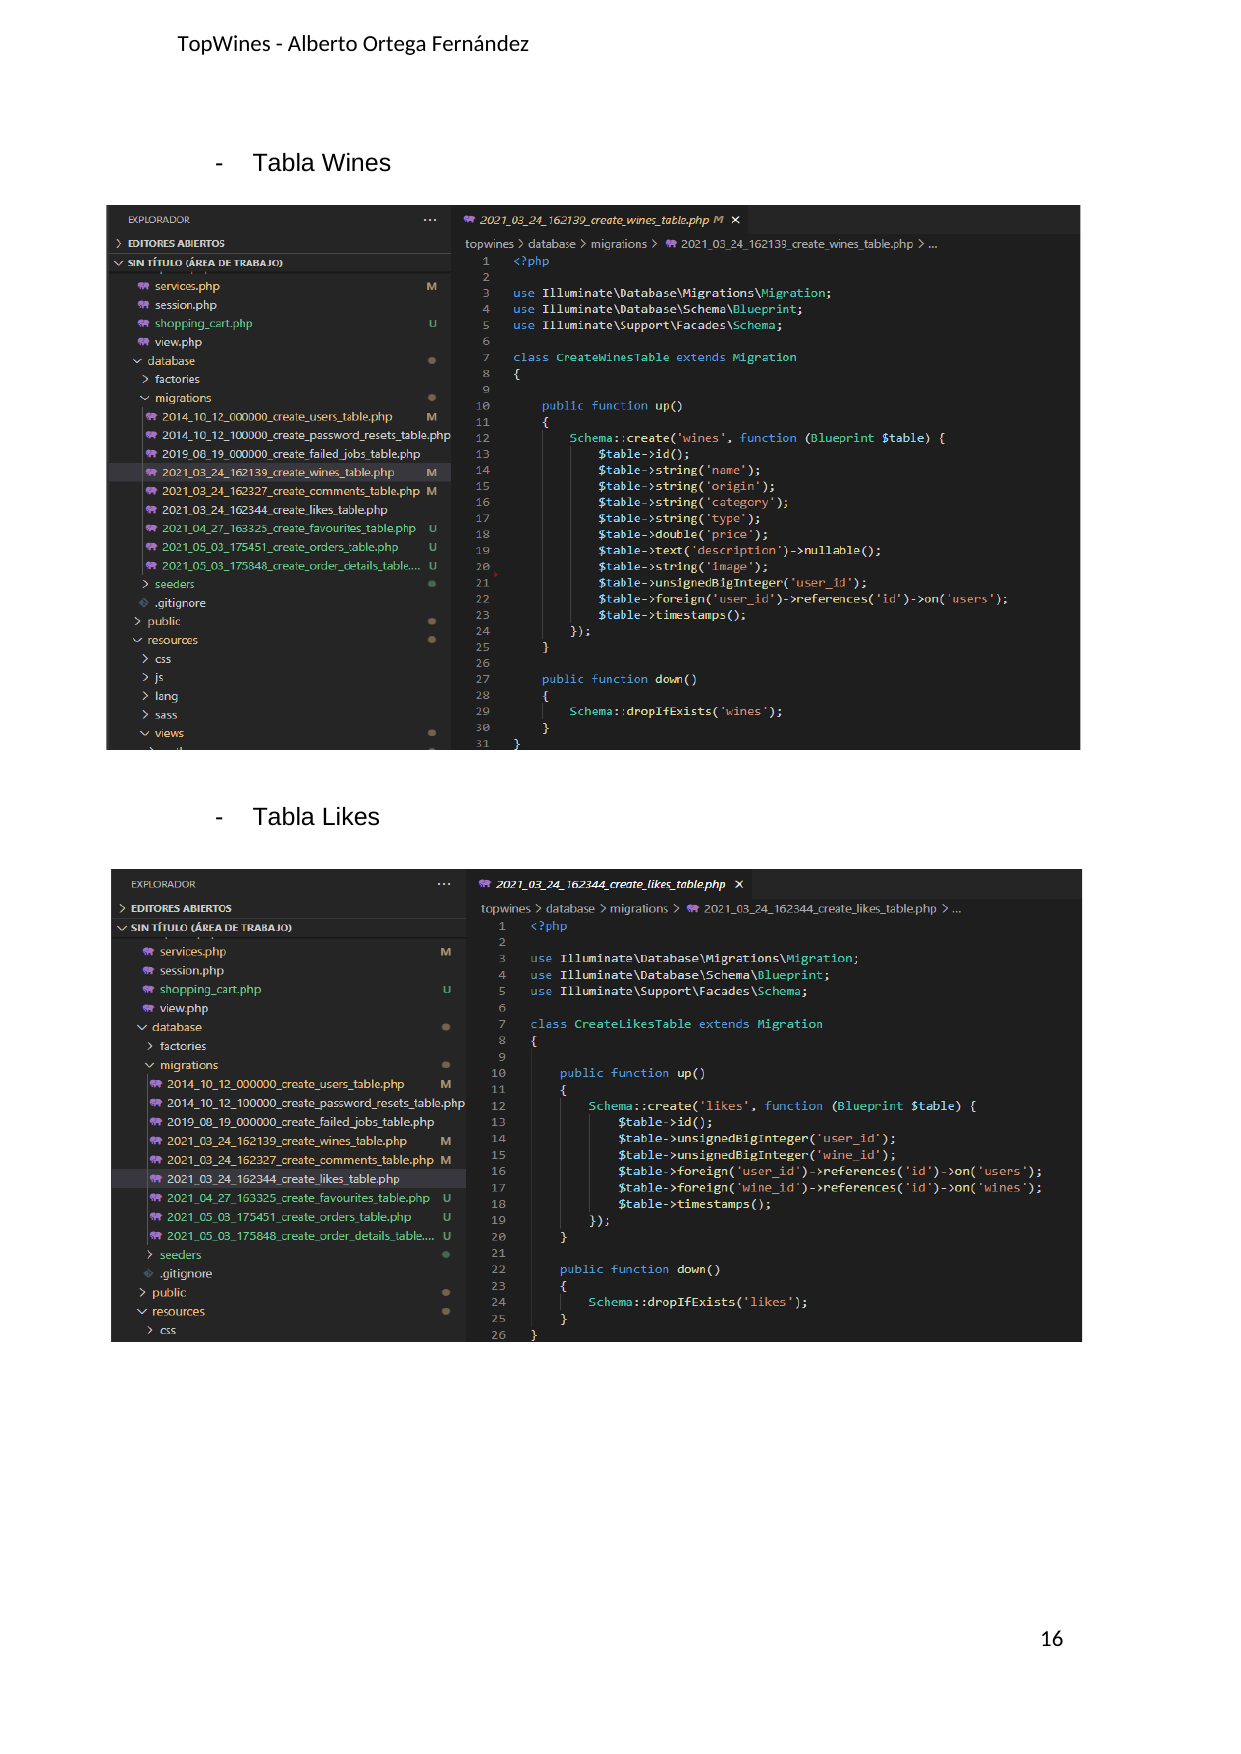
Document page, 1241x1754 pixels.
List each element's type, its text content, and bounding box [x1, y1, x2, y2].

picture [105, 205, 1079, 748]
list Tabla Likes [215, 802, 1063, 831]
list Tabla Wines [215, 148, 1063, 176]
picture [110, 869, 1083, 1341]
